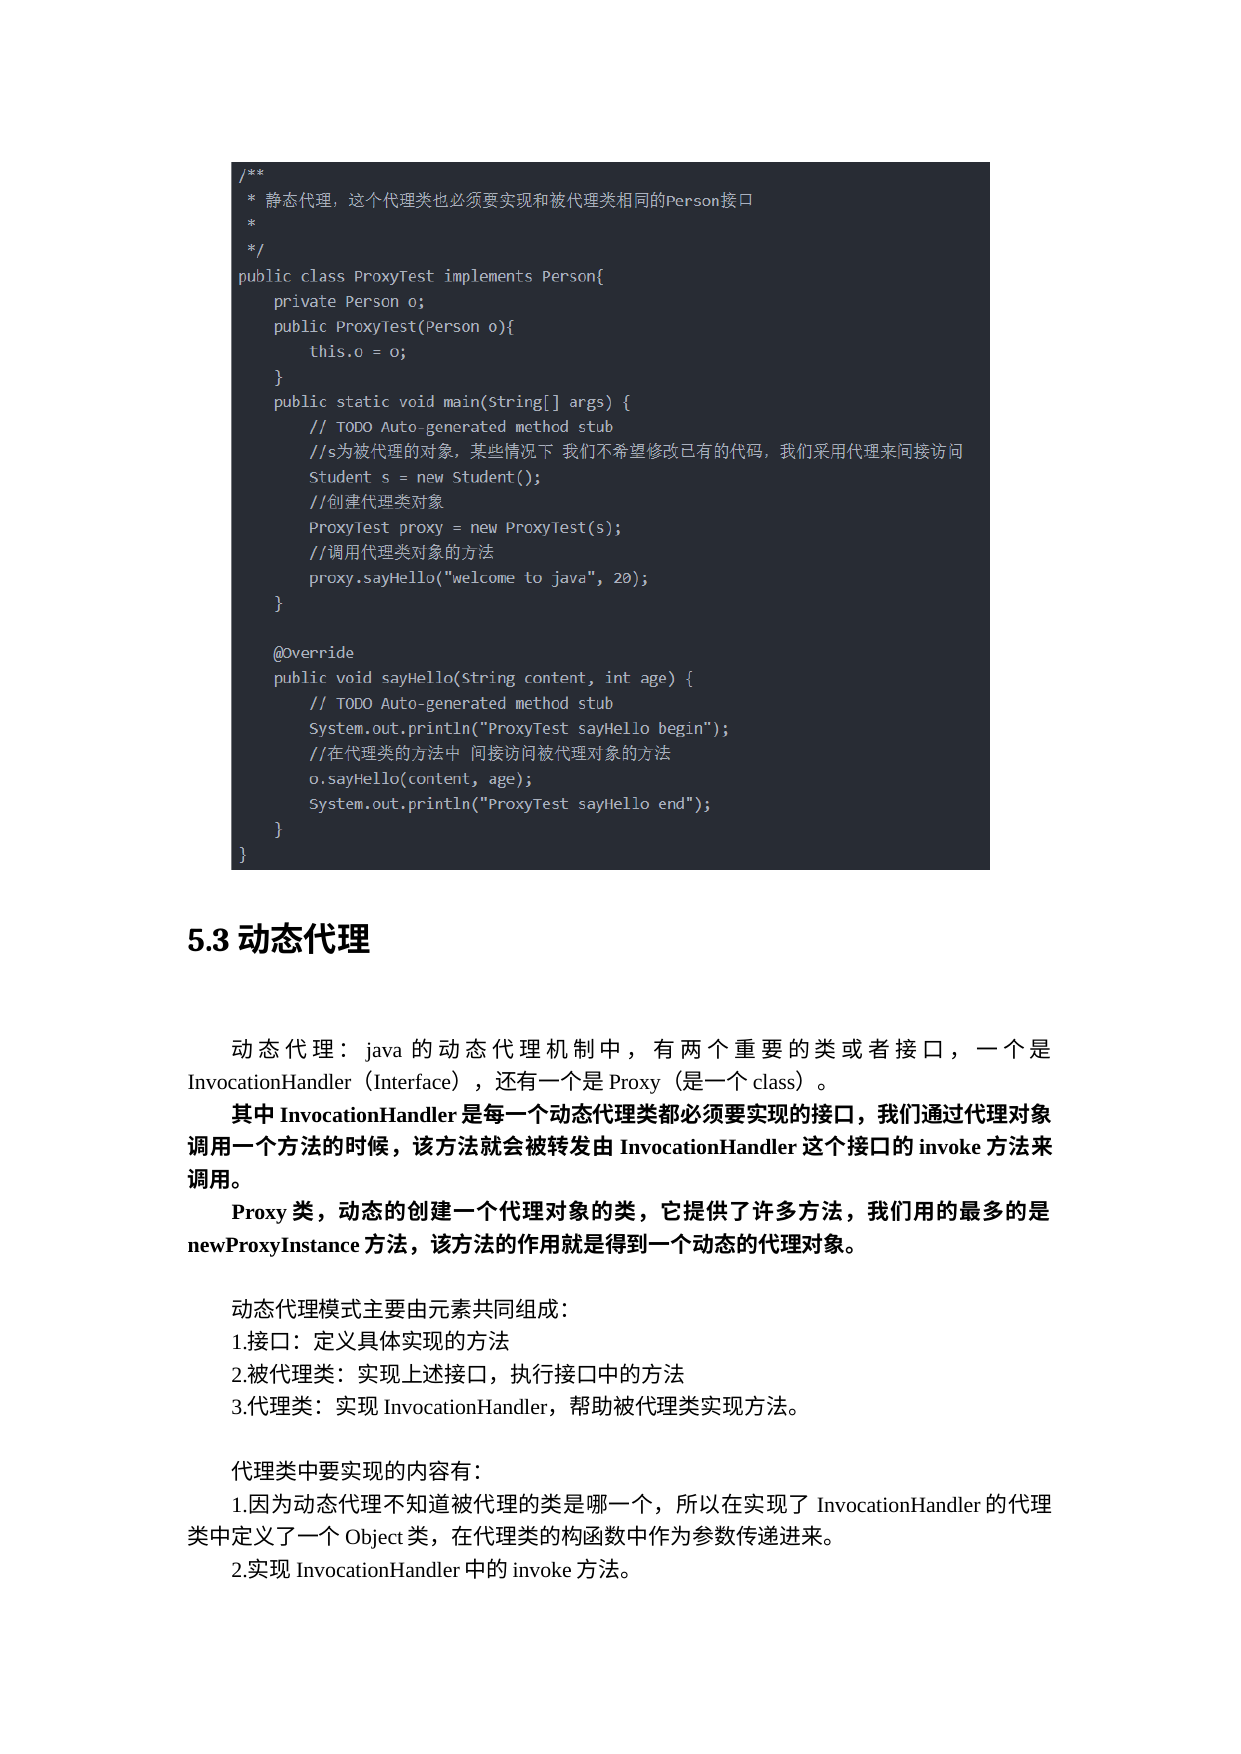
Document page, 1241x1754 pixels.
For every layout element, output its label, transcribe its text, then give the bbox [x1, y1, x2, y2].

picture [231, 162, 990, 870]
text 代理类中要实现的内容有： [187, 1454, 1053, 1486]
text 动态代理：java的动态代理机制中，有两个重要的类或者接口，一个是InvocationHandler（Interface），还有一个是Proxy（是一个class）。 [187, 1031, 1053, 1096]
text 动态代理模式主要由元素共同组成： [187, 1291, 1053, 1324]
text 1.因为动态代理不知道被代理的类是哪一个，所以在实现了InvocationHandler的代理类中定义了一个Object类，在代理类的构函数中作为参数传递进来。 [187, 1486, 1053, 1551]
text 2.实现InvocationHandler中的invoke方法。 [187, 1551, 1053, 1584]
text 3.代理类：实现InvocationHandler，帮助被代理类实现方法。 [187, 1389, 1053, 1421]
text 2.被代理类：实现上述接口，执行接口中的方法 [187, 1356, 1053, 1389]
text Proxy类，动态的创建一个代理对象的类，它提供了许多方法，我们用的最多的是newProxyInstance方法，该方法的作用就是得到一个动态的代理对象。 [187, 1194, 1053, 1259]
text 其中InvocationHandler是每一个动态代理类都必须要实现的接口，我们通过代理对象调用一个方法的时候，该方法就会被转发由InvocationHandler这个接口的invoke方法来调用。 [187, 1096, 1053, 1194]
subtitle 5.3 动态代理 [187, 904, 1053, 969]
text 1.接口：定义具体实现的方法 [187, 1324, 1053, 1356]
